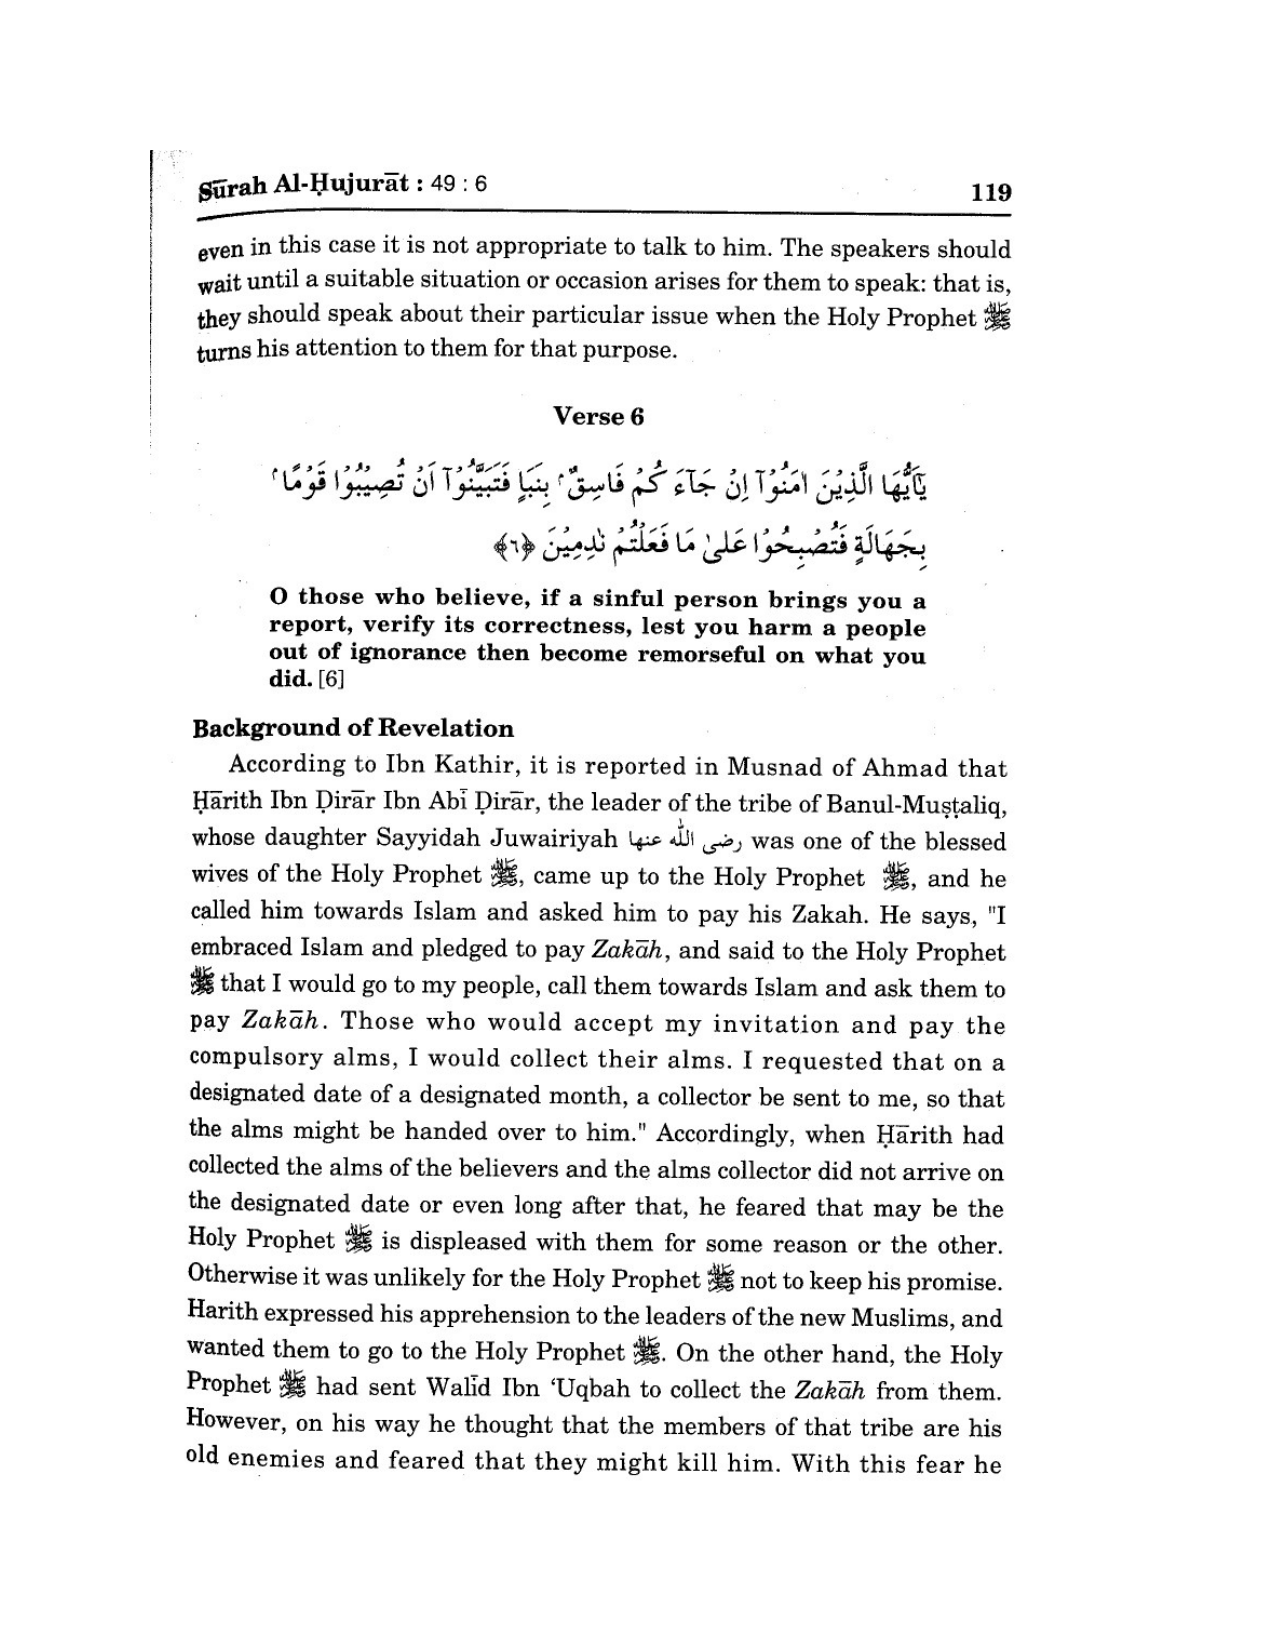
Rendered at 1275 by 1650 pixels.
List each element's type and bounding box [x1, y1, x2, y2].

picture [150, 150, 1054, 1500]
